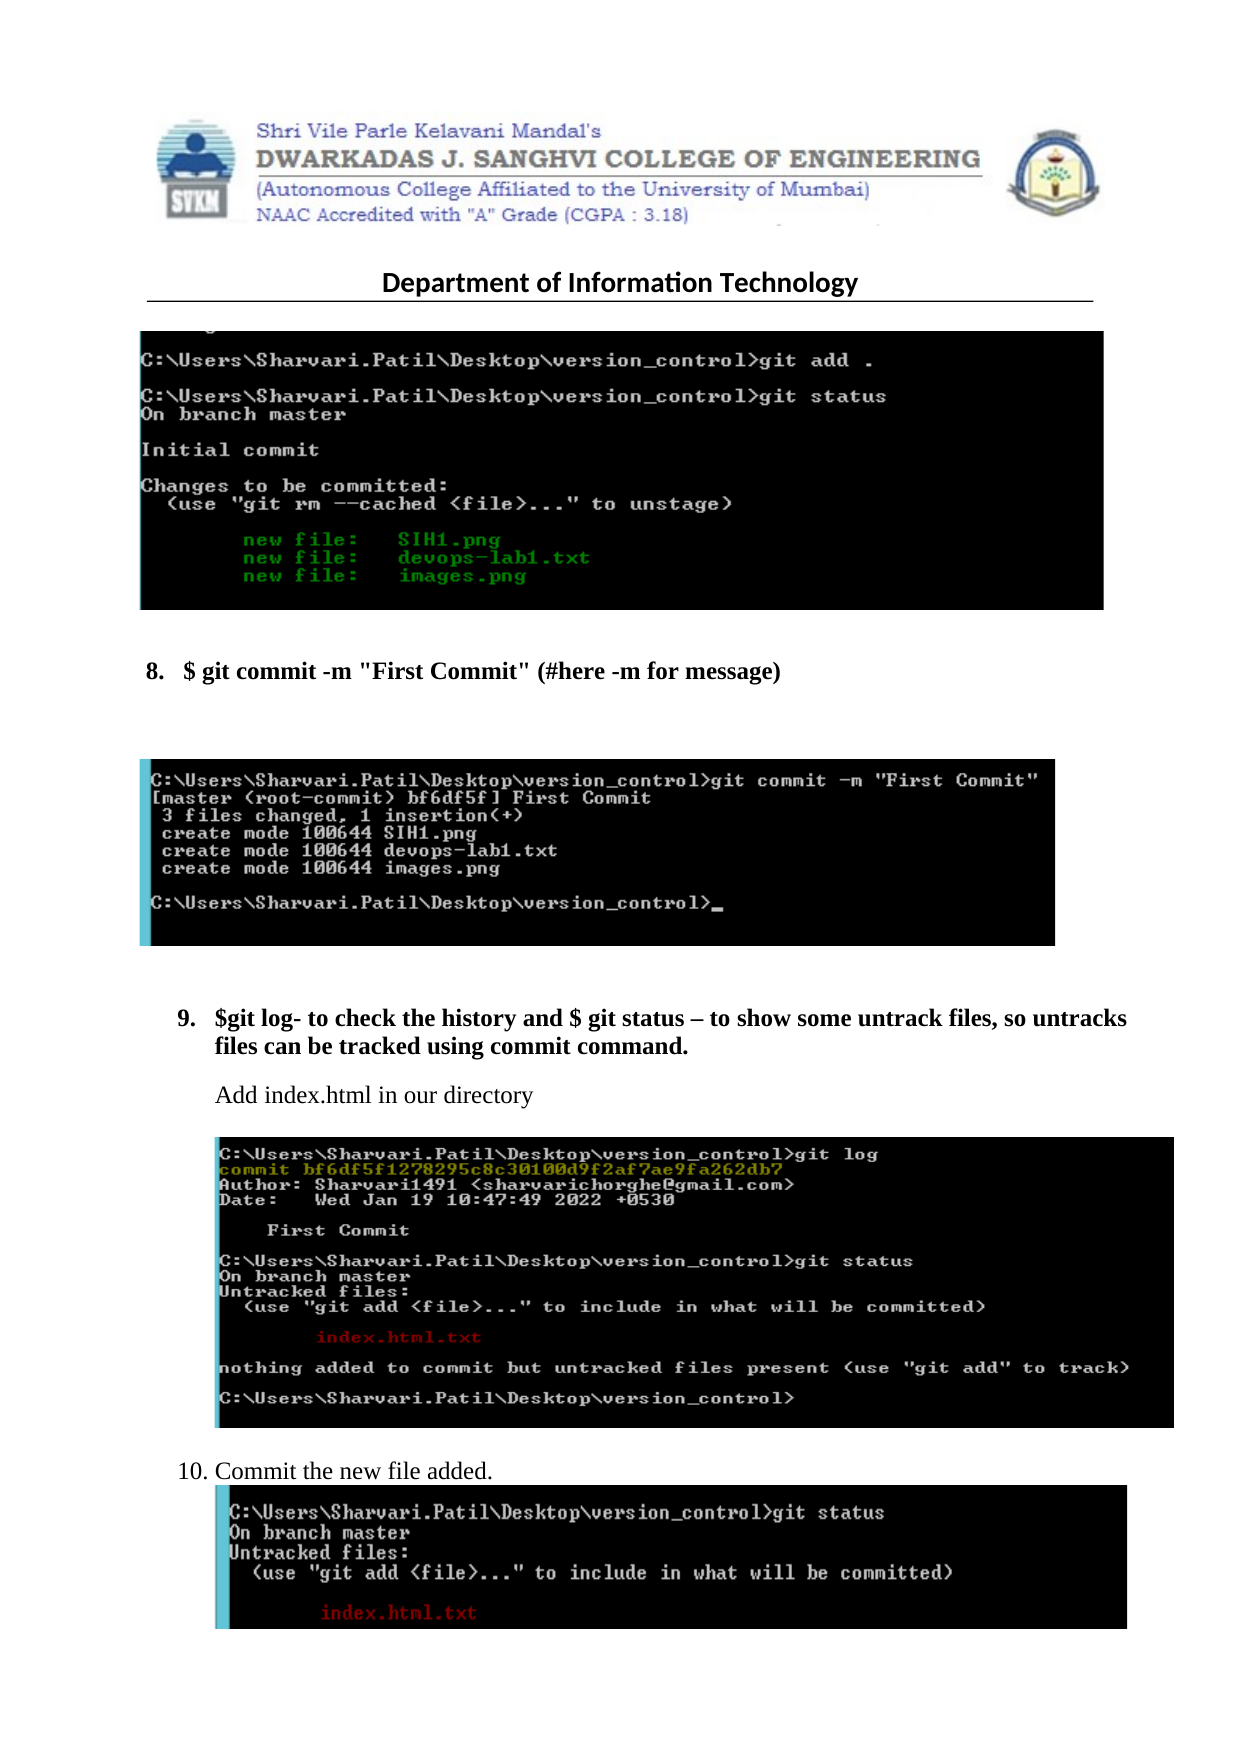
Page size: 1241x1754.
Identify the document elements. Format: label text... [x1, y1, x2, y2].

list Add index.html in our directory [214, 1080, 1159, 1109]
list $git log- to check the history and $ git status – to show some untrack files, so untracks files can be tracked using commit command. [177, 1003, 1159, 1060]
picture [156, 111, 1105, 226]
subtitle $ git commit -m "First Commit" (#here -m for message) [146, 610, 899, 684]
picture [214, 1137, 1174, 1428]
list Commit the new file added. [177, 1456, 1159, 1485]
picture [214, 1485, 1128, 1629]
picture [139, 331, 1104, 610]
picture [139, 759, 1055, 946]
